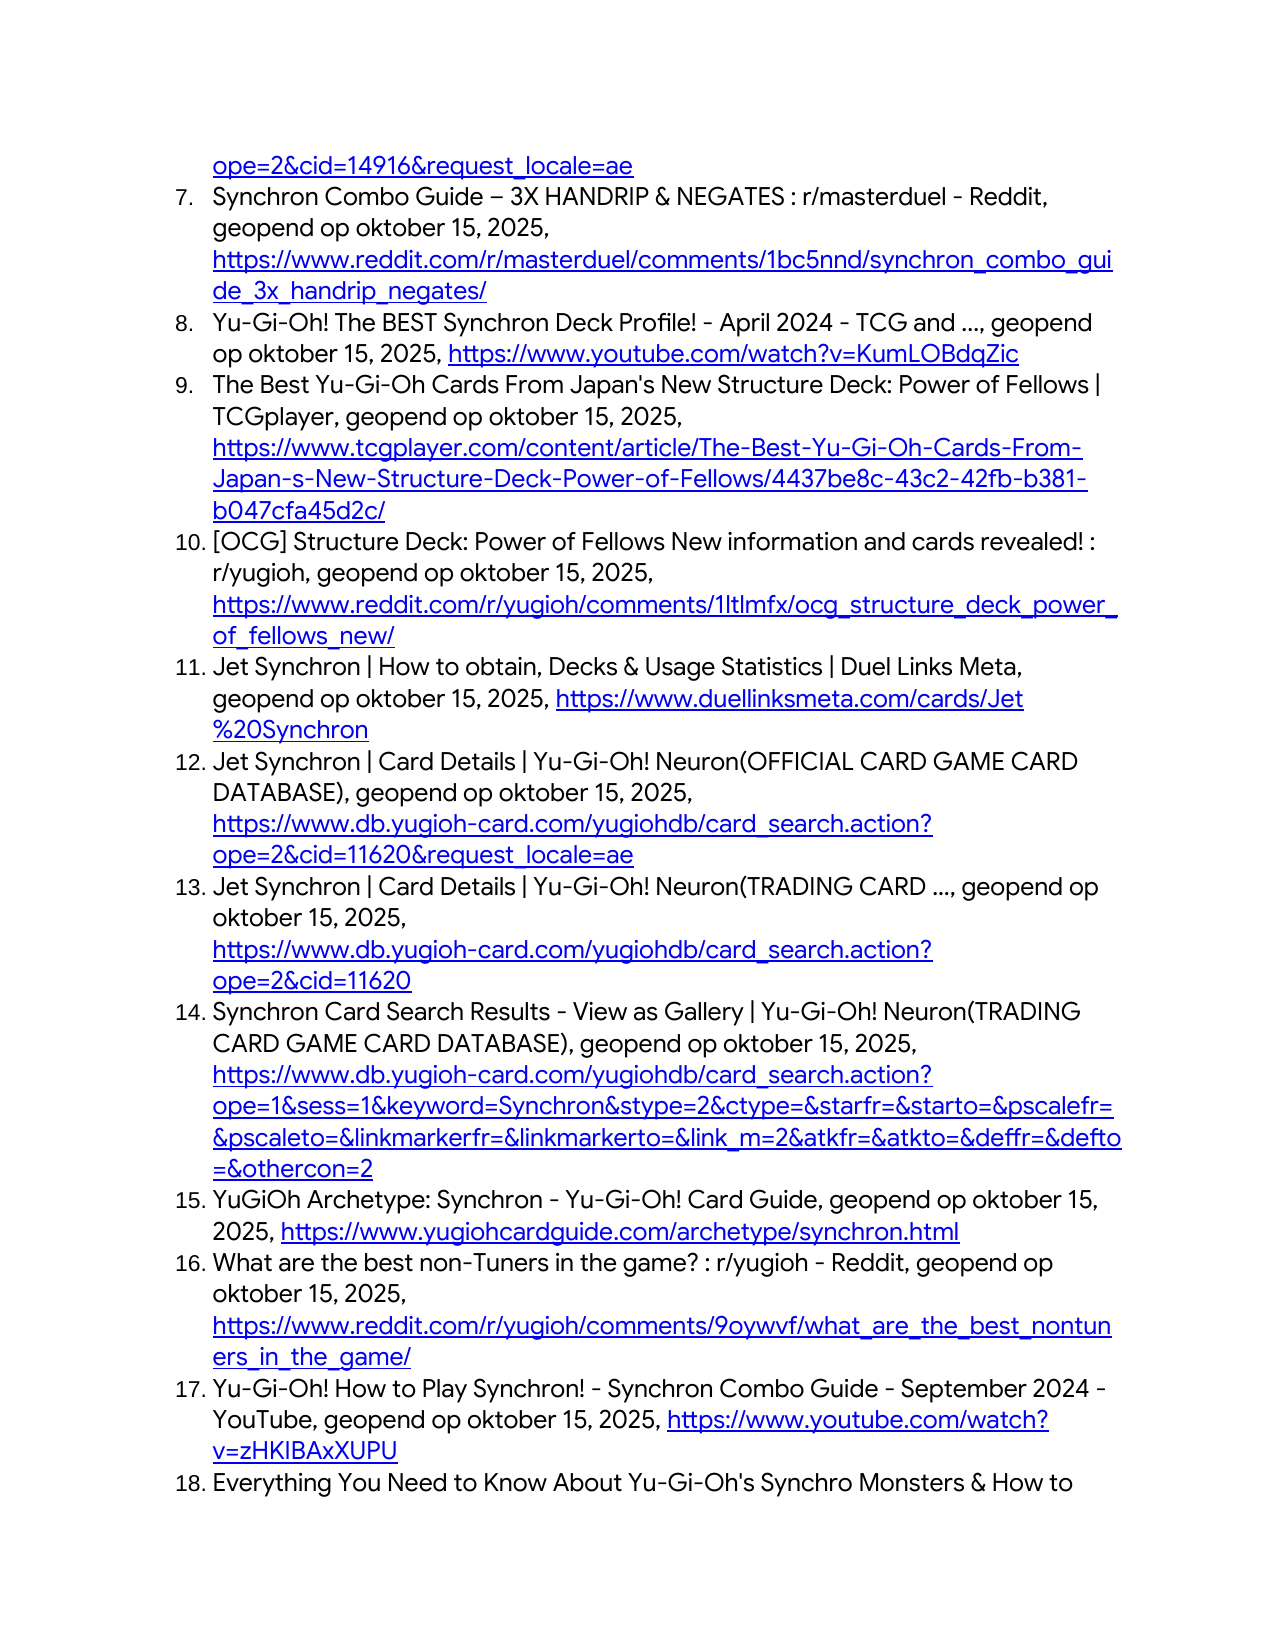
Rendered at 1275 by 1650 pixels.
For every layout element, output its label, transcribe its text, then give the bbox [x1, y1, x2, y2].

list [175, 1467, 1125, 1498]
list Jet Synchron | Card Details | Yu-Gi-Oh! Neuron(TRADING CARD ..., geopend op oktober 15, 2025, https://www.db.yugioh-card.com/yugiohdb/card_search.action?ope=2&cid=11620 [175, 871, 1125, 997]
list Synchron Card Search Results - View as Gallery | Yu-Gi-Oh! Neuron(TRADING CARD GAME CARD DATABASE), geopend op oktober 15, 2025, https://www.db.yugioh-card.com/yugiohdb/card_search.action?ope=1&sess=1&keyword=Synchron&stype=2&ctype=&starfr=&starto=&pscalefr=&pscaleto=&linkmarkerfr=&linkmarkerto=&link_m=2&atkfr=&atkto=&deffr=&defto=&othercon=2 [175, 997, 1125, 1185]
list Jet Synchron | Card Details | Yu-Gi-Oh! Neuron(OFFICIAL CARD GAME CARD DATABASE), geopend op oktober 15, 2025, https://www.db.yugioh-card.com/yugiohdb/card_search.action?ope=2&cid=11620&request_locale=ae [175, 746, 1125, 871]
list The Best Yu-Gi-Oh Cards From Japan's New Structure Deck: Power of Fellows | TCGplayer, geopend op oktober 15, 2025, https://www.tcgplayer.com/content/article/The-Best-Yu-Gi-Oh-Cards-From-Japan-s-New-Structure-Deck-Power-of-Fellows/4437be8c-43c2-42fb-b381-b047cfa45d2c/ [175, 369, 1125, 526]
list What are the best non-Tuners in the game? : r/yugioh - Reddit, geopend op oktober 15, 2025, https://www.reddit.com/r/yugioh/comments/9oywvf/what_are_the_best_nontuners_in_the_game/ [175, 1247, 1125, 1373]
list Yu-Gi-Oh! The BEST Synchron Deck Profile! - April 2024 - TCG and ..., geopend op oktober 15, 2025, https://www.youtube.com/watch?v=KumLOBdqZic [175, 307, 1125, 369]
list Jet Synchron | How to obtain, Decks & Usage Statistics | Duel Links Meta, geopend op oktober 15, 2025, https://www.duellinksmeta.com/cards/Jet%20Synchron [175, 652, 1125, 746]
list [OCG] Structure Deck: Power of Fellows New information and cards revealed! : r/yugioh, geopend op oktober 15, 2025, https://www.reddit.com/r/yugioh/comments/1ltlmfx/ocg_structure_deck_power_of_fellows_new/ [175, 526, 1125, 652]
list Synchron Combo Guide – 3X HANDRIP & NEGATES : r/masterduel - Reddit, geopend op oktober 15, 2025, https://www.reddit.com/r/masterduel/comments/1bc5nnd/synchron_combo_guide_3x_handrip_negates/ [175, 181, 1125, 307]
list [175, 150, 1125, 181]
list YuGiOh Archetype: Synchron - Yu-Gi-Oh! Card Guide, geopend op oktober 15, 2025, https://www.yugiohcardguide.com/archetype/synchron.html [175, 1185, 1125, 1247]
list Yu-Gi-Oh! How to Play Synchron! - Synchron Combo Guide - September 2024 - YouTube, geopend op oktober 15, 2025, https://www.youtube.com/watch?v=zHKIBAxXUPU [175, 1373, 1125, 1467]
